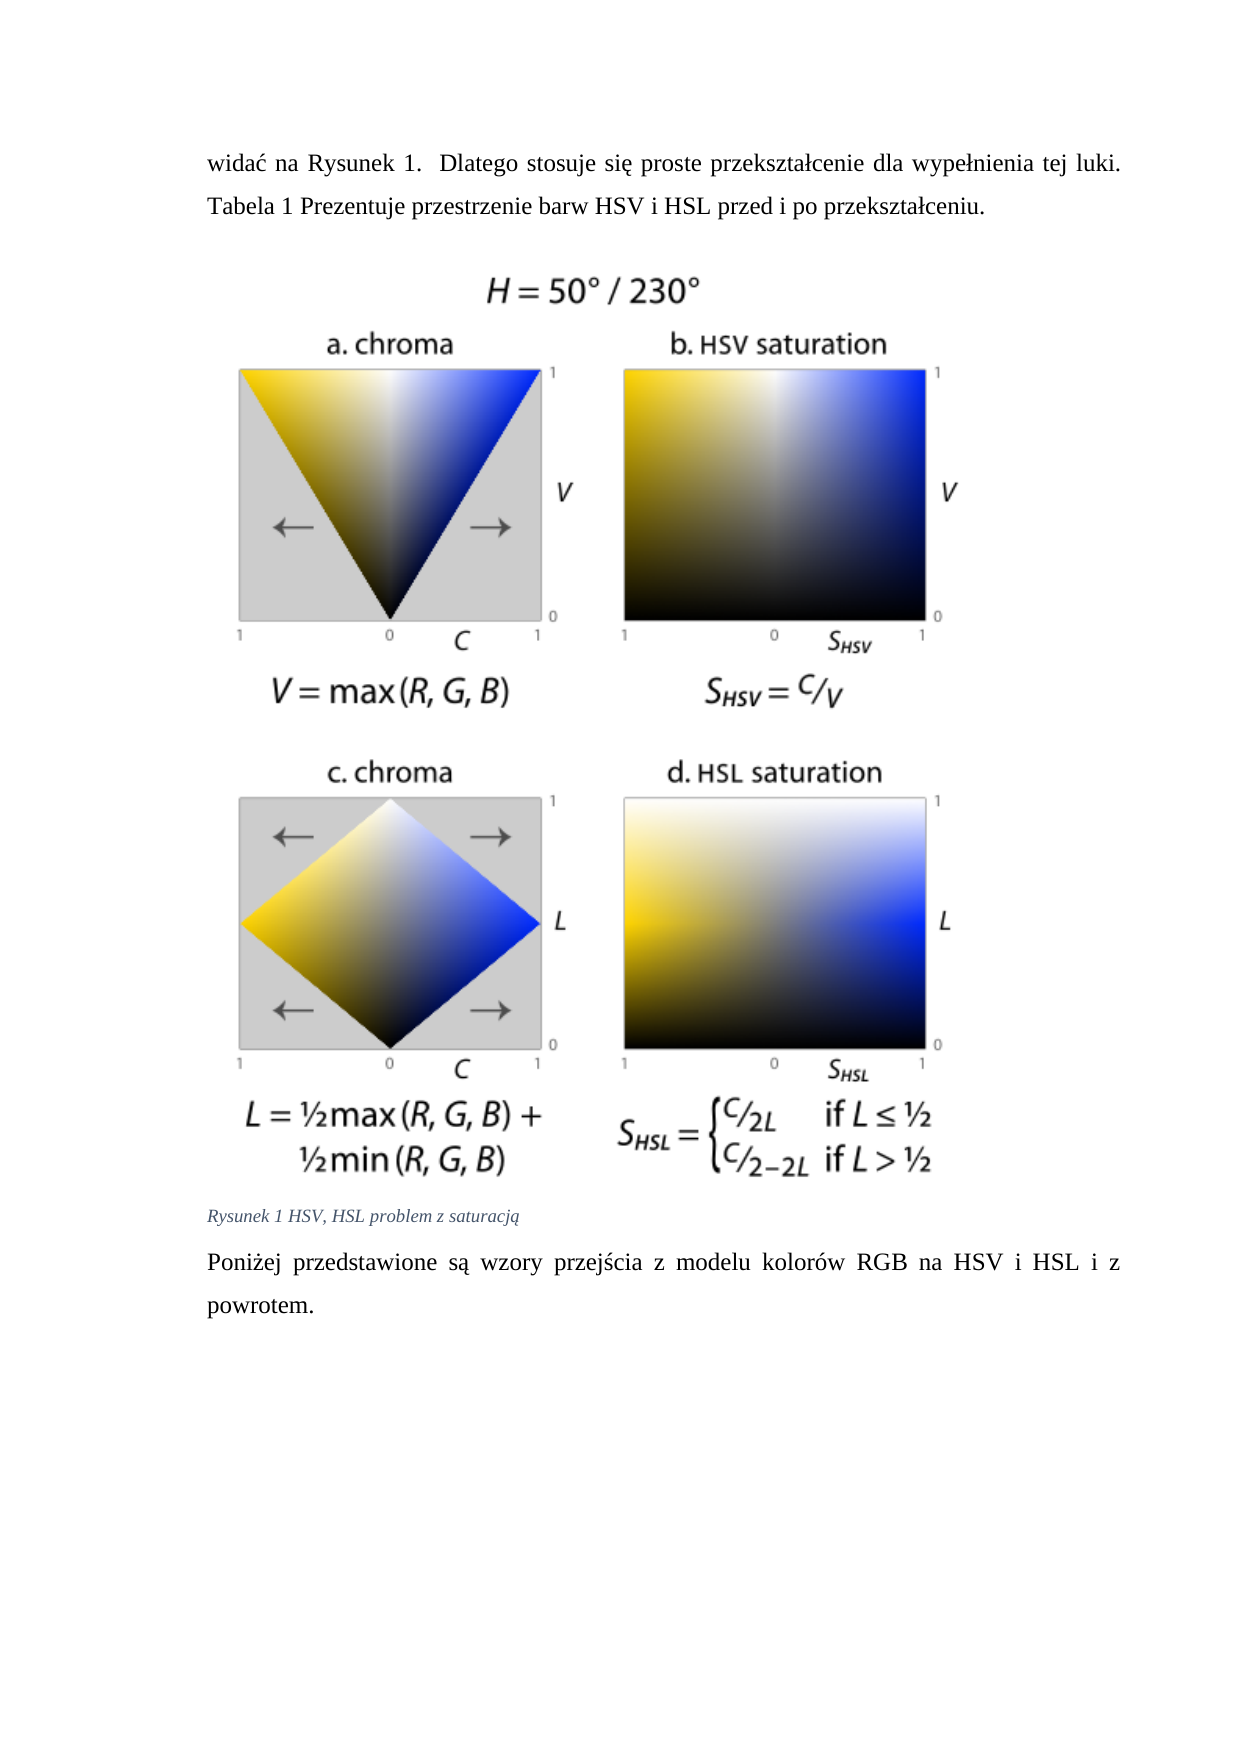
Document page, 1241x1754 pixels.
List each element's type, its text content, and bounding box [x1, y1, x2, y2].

text Rysunek 1 HSV, HSL problem z saturacją [207, 1204, 1122, 1226]
text Poniżej przedstawione są wzory przejścia z modelu kolorów RGB na HSV i HSL i z powrotem. [207, 1247, 1122, 1319]
picture [206, 250, 988, 1188]
